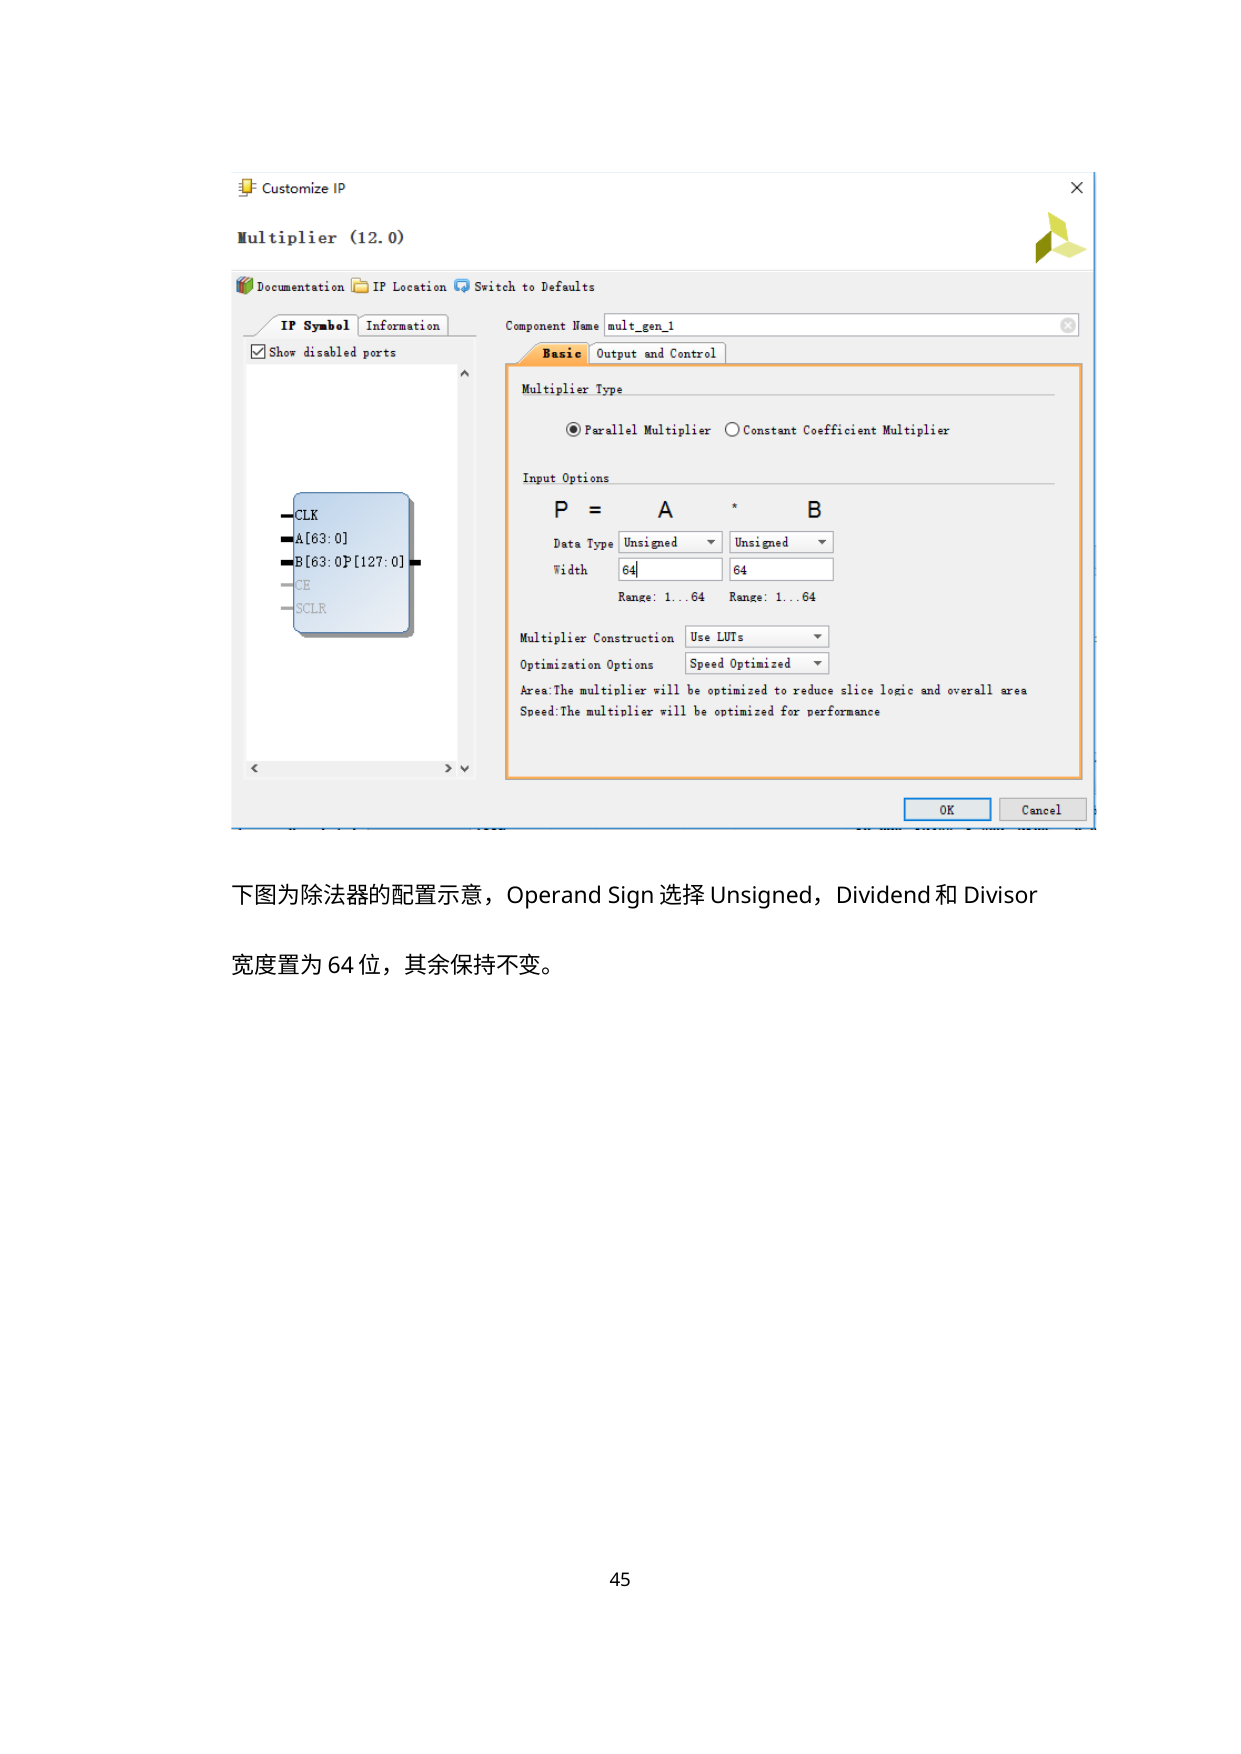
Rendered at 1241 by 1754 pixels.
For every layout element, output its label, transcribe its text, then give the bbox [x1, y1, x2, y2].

list 下图为除法器的配置示意，Operand Sign选择Unsigned，Dividend和Divisor宽度置为64位，其余保持不变。 [231, 861, 1053, 996]
picture [231, 172, 1097, 830]
